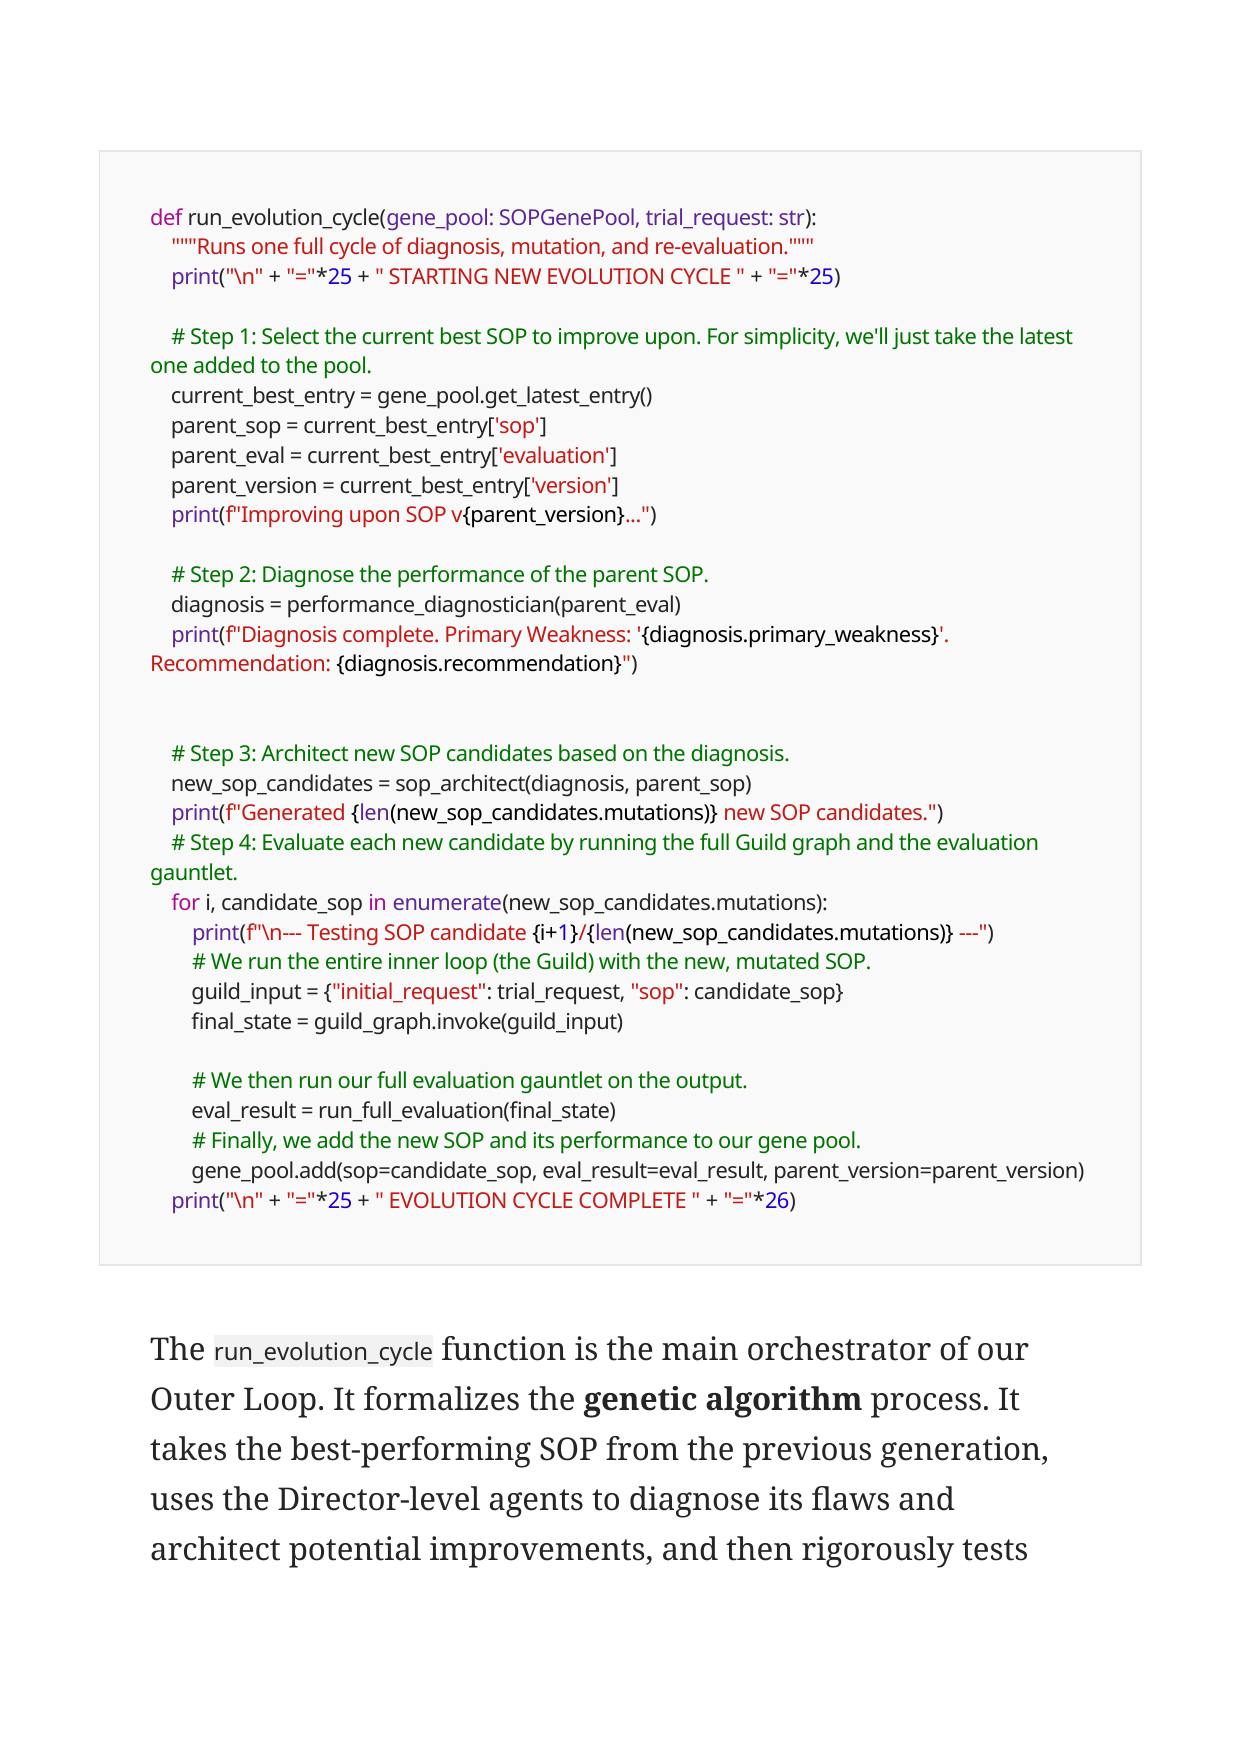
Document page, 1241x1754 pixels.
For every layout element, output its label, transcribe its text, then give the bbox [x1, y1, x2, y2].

text def run_evolution_cycle(gene_pool: SOPGenePool, trial_request: str): """Runs one full cycle of diagnosis, mutation, and re-evaluation.""" print("\n" + "="*25 + " STARTING NEW EVOLUTION CYCLE " + "="*25) # Step 1: Select the current best SOP to improve upon. For simplicity, we'll just take the latest one added to the pool. current_best_entry = gene_pool.get_latest_entry() parent_sop = current_best_entry['sop'] parent_eval = current_best_entry['evaluation'] parent_version = current_best_entry['version'] print(f"Improving upon SOP v{parent_version}...") # Step 2: Diagnose the performance of the parent SOP. diagnosis = performance_diagnostician(parent_eval) print(f"Diagnosis complete. Primary Weakness: '{diagnosis.primary_weakness}'. Recommendation: {diagnosis.recommendation}") # Step 3: Architect new SOP candidates based on the diagnosis. new_sop_candidates = sop_architect(diagnosis, parent_sop) print(f"Generated {len(new_sop_candidates.mutations)} new SOP candidates.") # Step 4: Evaluate each new candidate by running the full Guild graph and the evaluation gauntlet. for i, candidate_sop in enumerate(new_sop_candidates.mutations): print(f"\n--- Testing SOP candidate {i+1}/{len(new_sop_candidates.mutations)} ---") # We run the entire inner loop (the Guild) with the new, mutated SOP. guild_input = {"initial_request": trial_request, "sop": candidate_sop} final_state = guild_graph.invoke(guild_input) # We then run our full evaluation gauntlet on the output. eval_result = run_full_evaluation(final_state) # Finally, we add the new SOP and its performance to our gene pool. gene_pool.add(sop=candidate_sop, eval_result=eval_result, parent_version=parent_version) print("\n" + "="*25 + " EVOLUTION CYCLE COMPLETE " + "="*26) [100, 152, 1140, 1264]
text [150, 1319, 1090, 1569]
